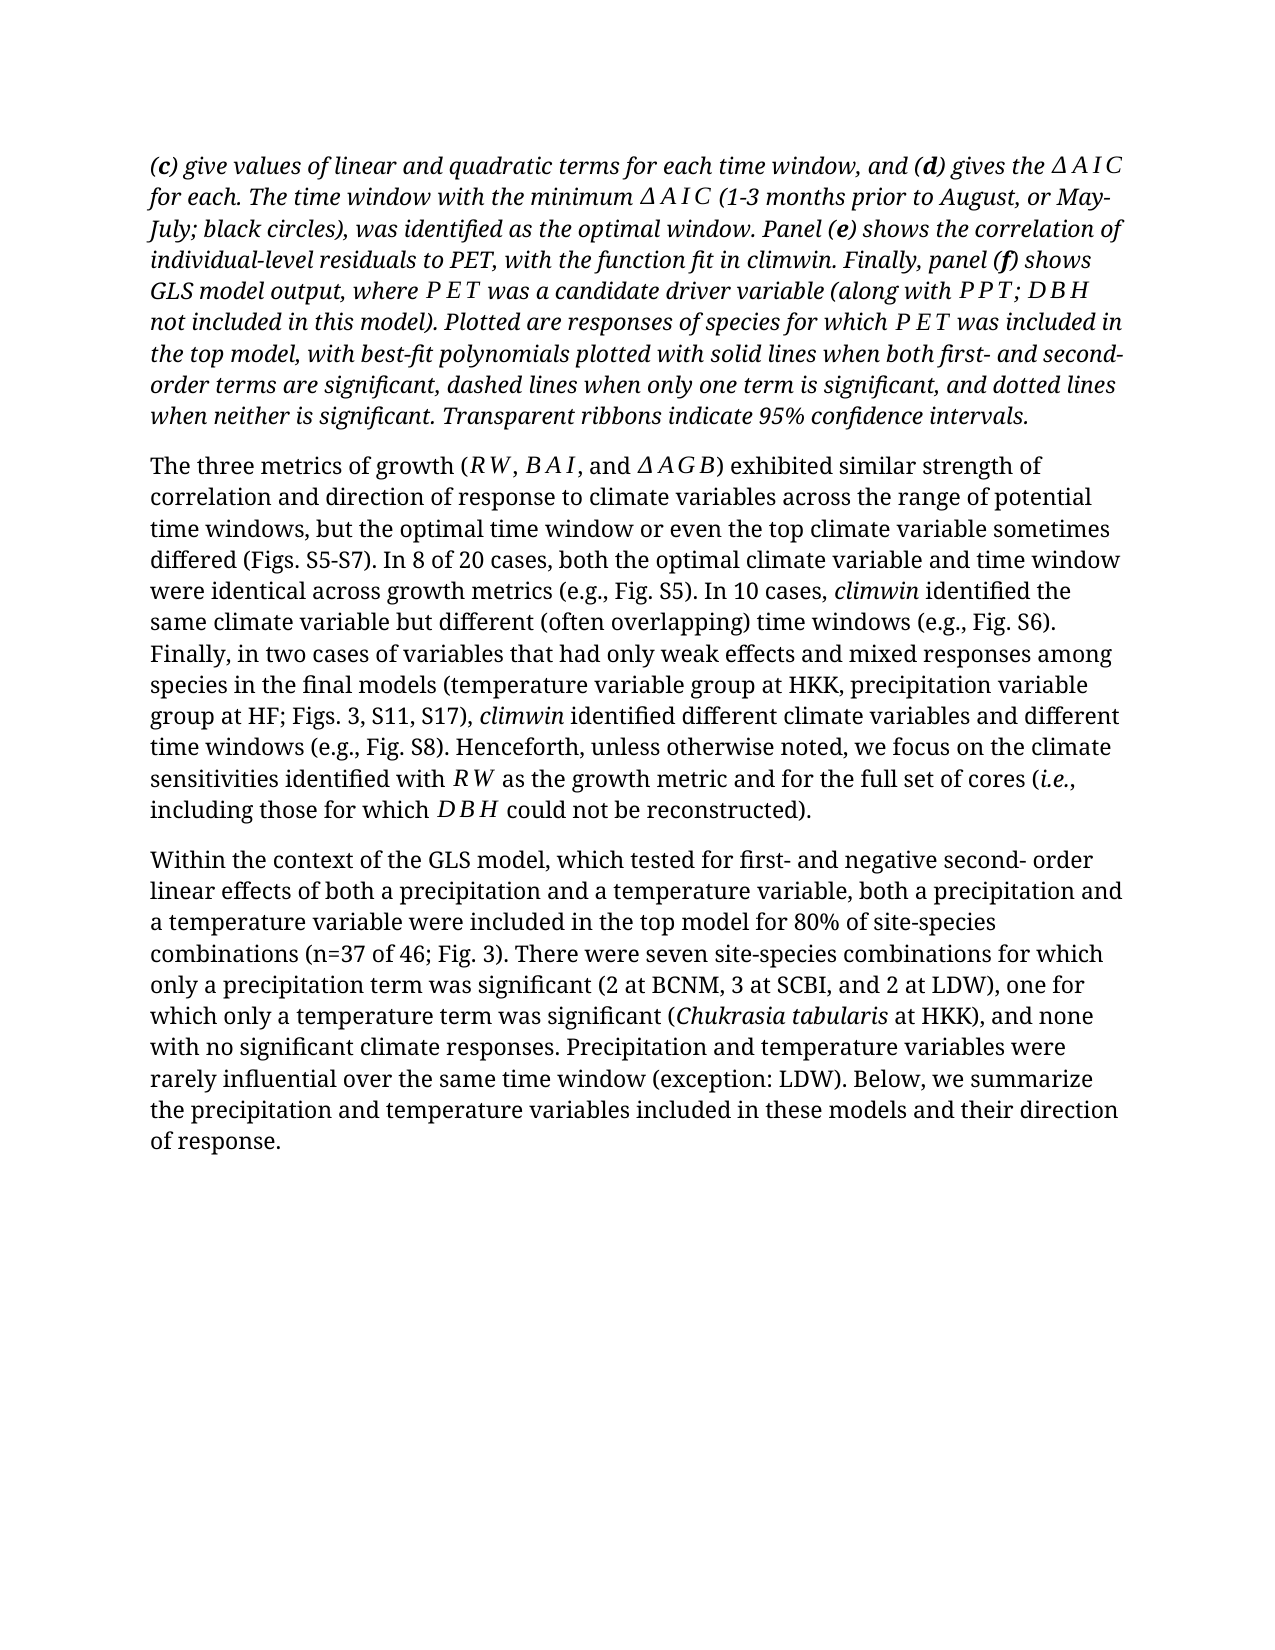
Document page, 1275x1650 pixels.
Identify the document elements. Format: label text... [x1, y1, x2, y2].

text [150, 150, 1125, 431]
text Within the context of the GLS model, which tested for first- and negative second- order linear effects of both a precipitation and a temperature variable, both a precipitation and a temperature variable were included in the top model for 80% of site-species combinations (n=37 of 46; Fig. 3). There were seven site-species combinations for which only a precipitation term was significant (2 at BCNM, 3 at SCBI, and 2 at LDW), one for which only a temperature term was significant (Chukrasia tabularis at HKK), and none with no significant climate responses. Precipitation and temperature variables were rarely influential over the same time window (exception: LDW). Below, we summarize the precipitation and temperature variables included in these models and their direction of response. [150, 844, 1125, 1156]
text The three metrics of growth (, , and ) exhibited similar strength of correlation and direction of response to climate variables across the range of potential time windows, but the optimal time window or even the top climate variable sometimes differed (Figs. S5-S7). In 8 of 20 cases, both the optimal climate variable and time window were identical across growth metrics (e.g., Fig. S5). In 10 cases, climwin identified the same climate variable but different (often overlapping) time windows (e.g., Fig. S6). Finally, in two cases of variables that had only weak effects and mixed responses among species in the final models (temperature variable group at HKK, precipitation variable group at HF; Figs. 3, S11, S17), climwin identified different climate variables and different time windows (e.g., Fig. S8). Henceforth, unless otherwise noted, we focus on the climate sensitivities identified with as the growth metric and for the full set of cores (i.e., including those for which could not be reconstructed). [150, 450, 1125, 825]
